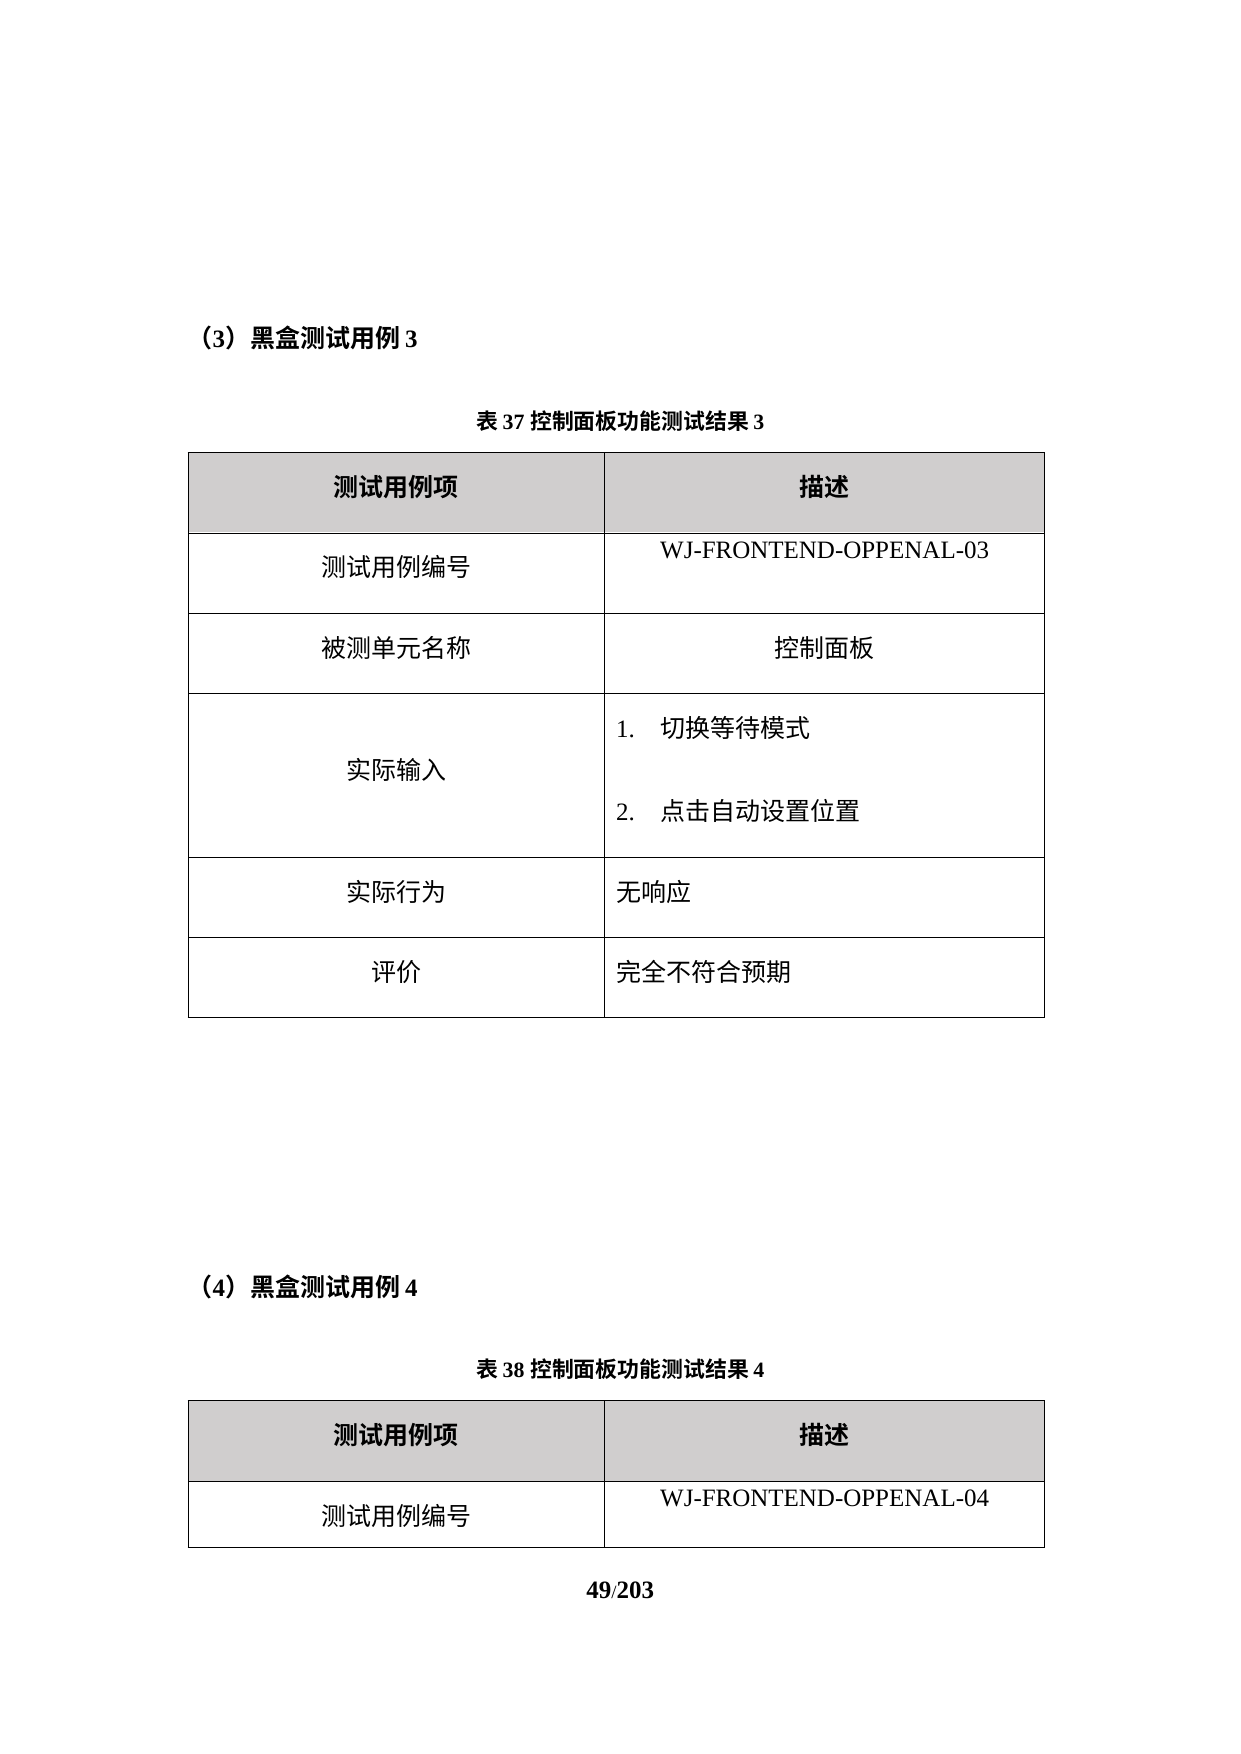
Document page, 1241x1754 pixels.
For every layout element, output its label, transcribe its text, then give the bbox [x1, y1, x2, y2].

table_cell 切换等待模式 点击自动设置位置 [605, 694, 1044, 857]
table_header 测试用例项 [189, 1401, 604, 1481]
table_cell 完全不符合预期 [605, 938, 1044, 1017]
text 表38 控制面板功能测试结果4 [187, 1352, 1053, 1384]
table_header 描述 [605, 1401, 1044, 1481]
table_cell 评价 [189, 938, 604, 1017]
table_cell 控制面板 [605, 614, 1044, 693]
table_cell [605, 1482, 1044, 1547]
table_cell 无响应 [605, 858, 1044, 937]
text （3）黑盒测试用例3 [187, 304, 1053, 369]
table_header 测试用例项 [189, 453, 604, 532]
table_cell 实际输入 [189, 694, 604, 857]
text （4）黑盒测试用例4 [187, 1253, 1053, 1318]
table_cell 测试用例编号 [189, 534, 604, 613]
table_cell 实际行为 [189, 858, 604, 937]
text 表37 控制面板功能测试结果3 [187, 404, 1053, 436]
table_header 描述 [605, 453, 1044, 532]
table_cell 测试用例编号 [189, 1482, 604, 1547]
table_cell 被测单元名称 [189, 614, 604, 693]
table_cell WJ-FRONTEND-OPPENAL-03 [605, 534, 1044, 613]
